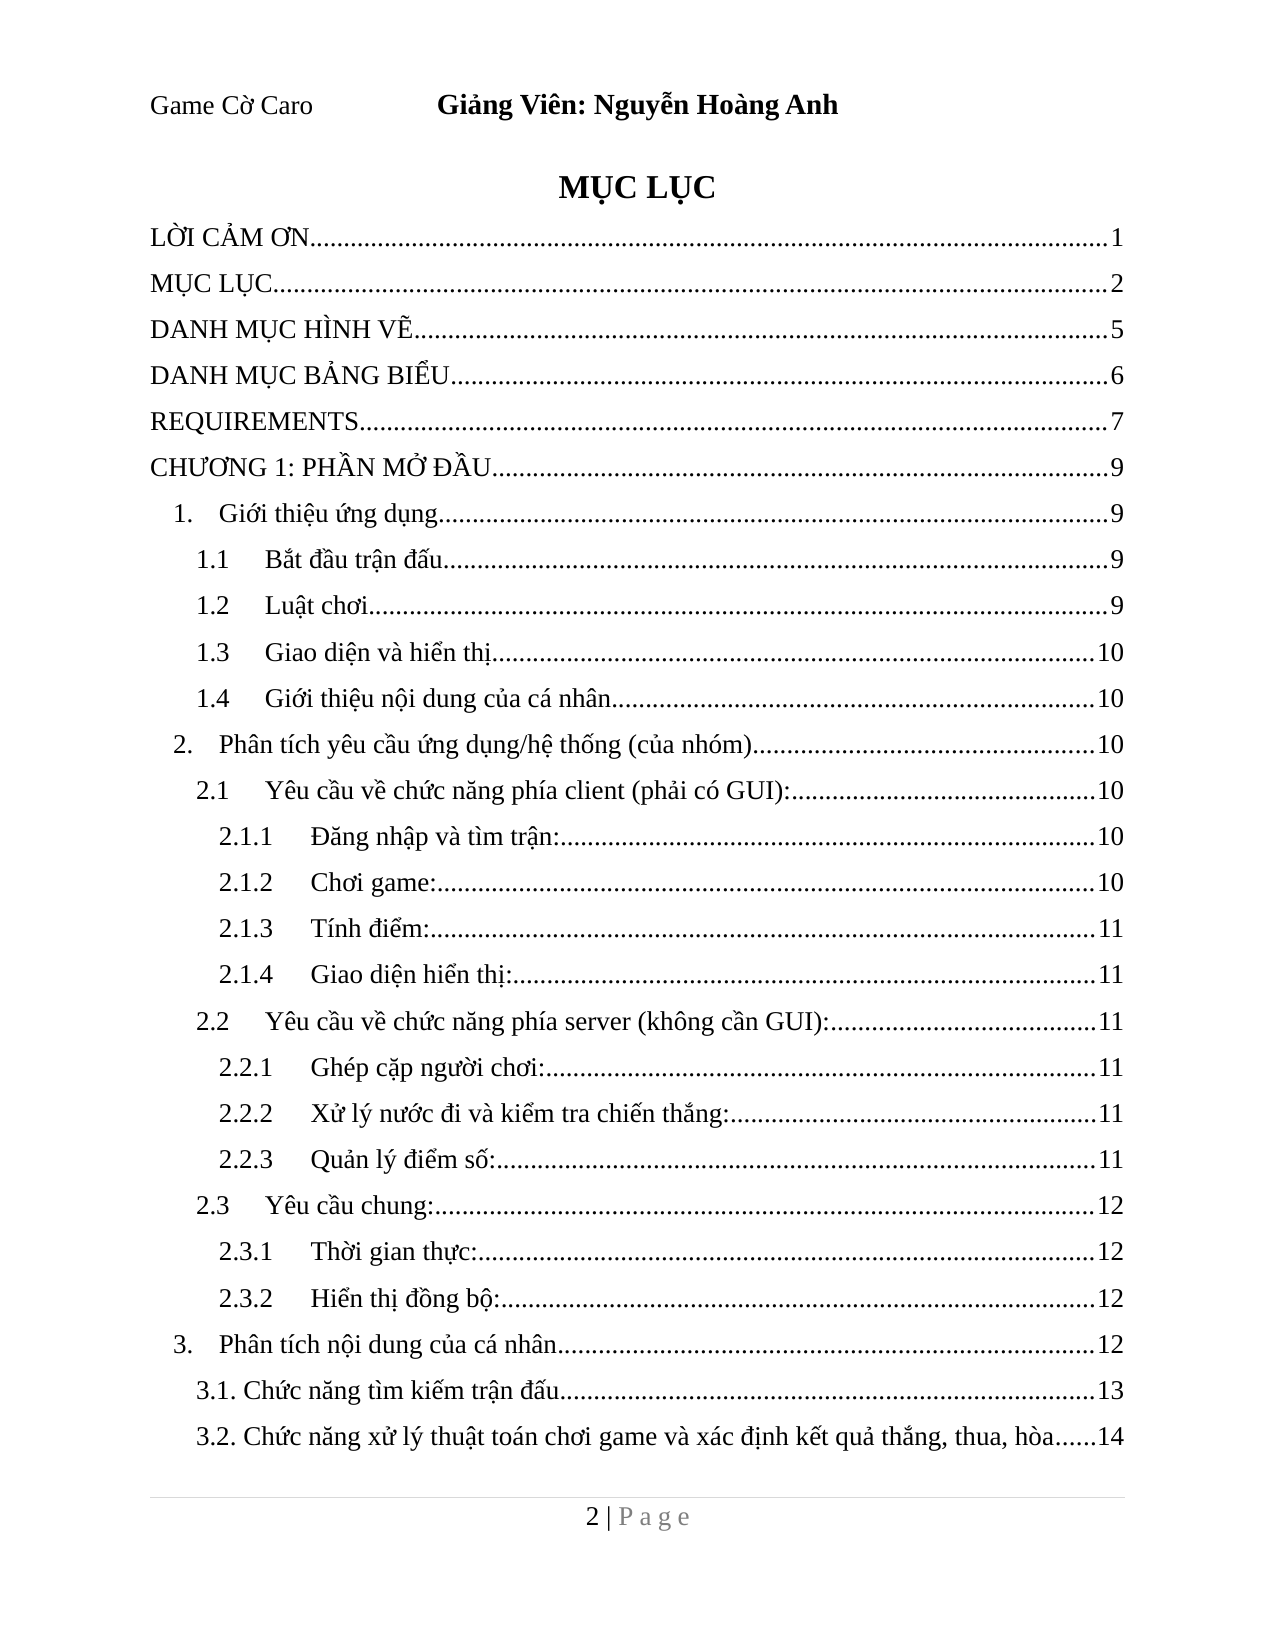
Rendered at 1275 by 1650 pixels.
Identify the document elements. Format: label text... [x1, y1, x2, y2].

text 1.4 Giới thiệu nội dung của cá nhân 10 [196, 682, 1125, 713]
text REQUIREMENTS 7 [150, 405, 1125, 436]
subtitle MỤC LỤC [150, 167, 1125, 205]
text 1.3 Giao diện và hiển thị 10 [196, 636, 1125, 667]
text LỜI CẢM ƠN 1 [150, 221, 1125, 252]
text 1.2 Luật chơi 9 [196, 589, 1125, 621]
text 2.2.1 Ghép cặp người chơi: 11 [219, 1051, 1125, 1082]
text MỤC LỤC 2 [150, 267, 1125, 298]
text 2.3.1 Thời gian thực: 12 [219, 1236, 1125, 1267]
text 1. Giới thiệu ứng dụng 9 [173, 497, 1125, 528]
text 3.1. Chức năng tìm kiếm trận đấu 13 [196, 1374, 1125, 1405]
text 1.1 Bắt đầu trận đấu 9 [196, 543, 1125, 574]
text CHƯƠNG 1: PHẦN MỞ ĐẦU 9 [150, 451, 1125, 482]
text DANH MỤC BẢNG BIỂU 6 [150, 359, 1125, 390]
text 2.3 Yêu cầu chung: 12 [196, 1189, 1125, 1221]
text 2.1.4 Giao diện hiển thị: 11 [219, 959, 1125, 990]
text 2.2.2 Xử lý nước đi và kiểm tra chiến thắng: 11 [219, 1097, 1125, 1128]
text 2.2 Yêu cầu về chức năng phía server (không cần GUI): 11 [196, 1005, 1125, 1036]
text 2.3.2 Hiển thị đồng bộ: 12 [219, 1282, 1125, 1313]
text 2. Phân tích yêu cầu ứng dụng/hệ thống (của nhóm) 10 [173, 728, 1125, 759]
text 3. Phân tích nội dung của cá nhân 12 [173, 1328, 1125, 1359]
text 3.2. Chức năng xử lý thuật toán chơi game và xác định kết quả thắng, thua, hòa 14 [196, 1420, 1125, 1451]
text 2.1 Yêu cầu về chức năng phía client (phải có GUI): 10 [196, 774, 1125, 805]
text 2.2.3 Quản lý điểm số: 11 [219, 1143, 1125, 1174]
text DANH MỤC HÌNH VẼ 5 [150, 313, 1125, 344]
text 2.1.3 Tính điểm: 11 [219, 912, 1125, 944]
text 2.1.1 Đăng nhập và tìm trận: 10 [219, 820, 1125, 851]
text 2.1.2 Chơi game: 10 [219, 866, 1125, 897]
